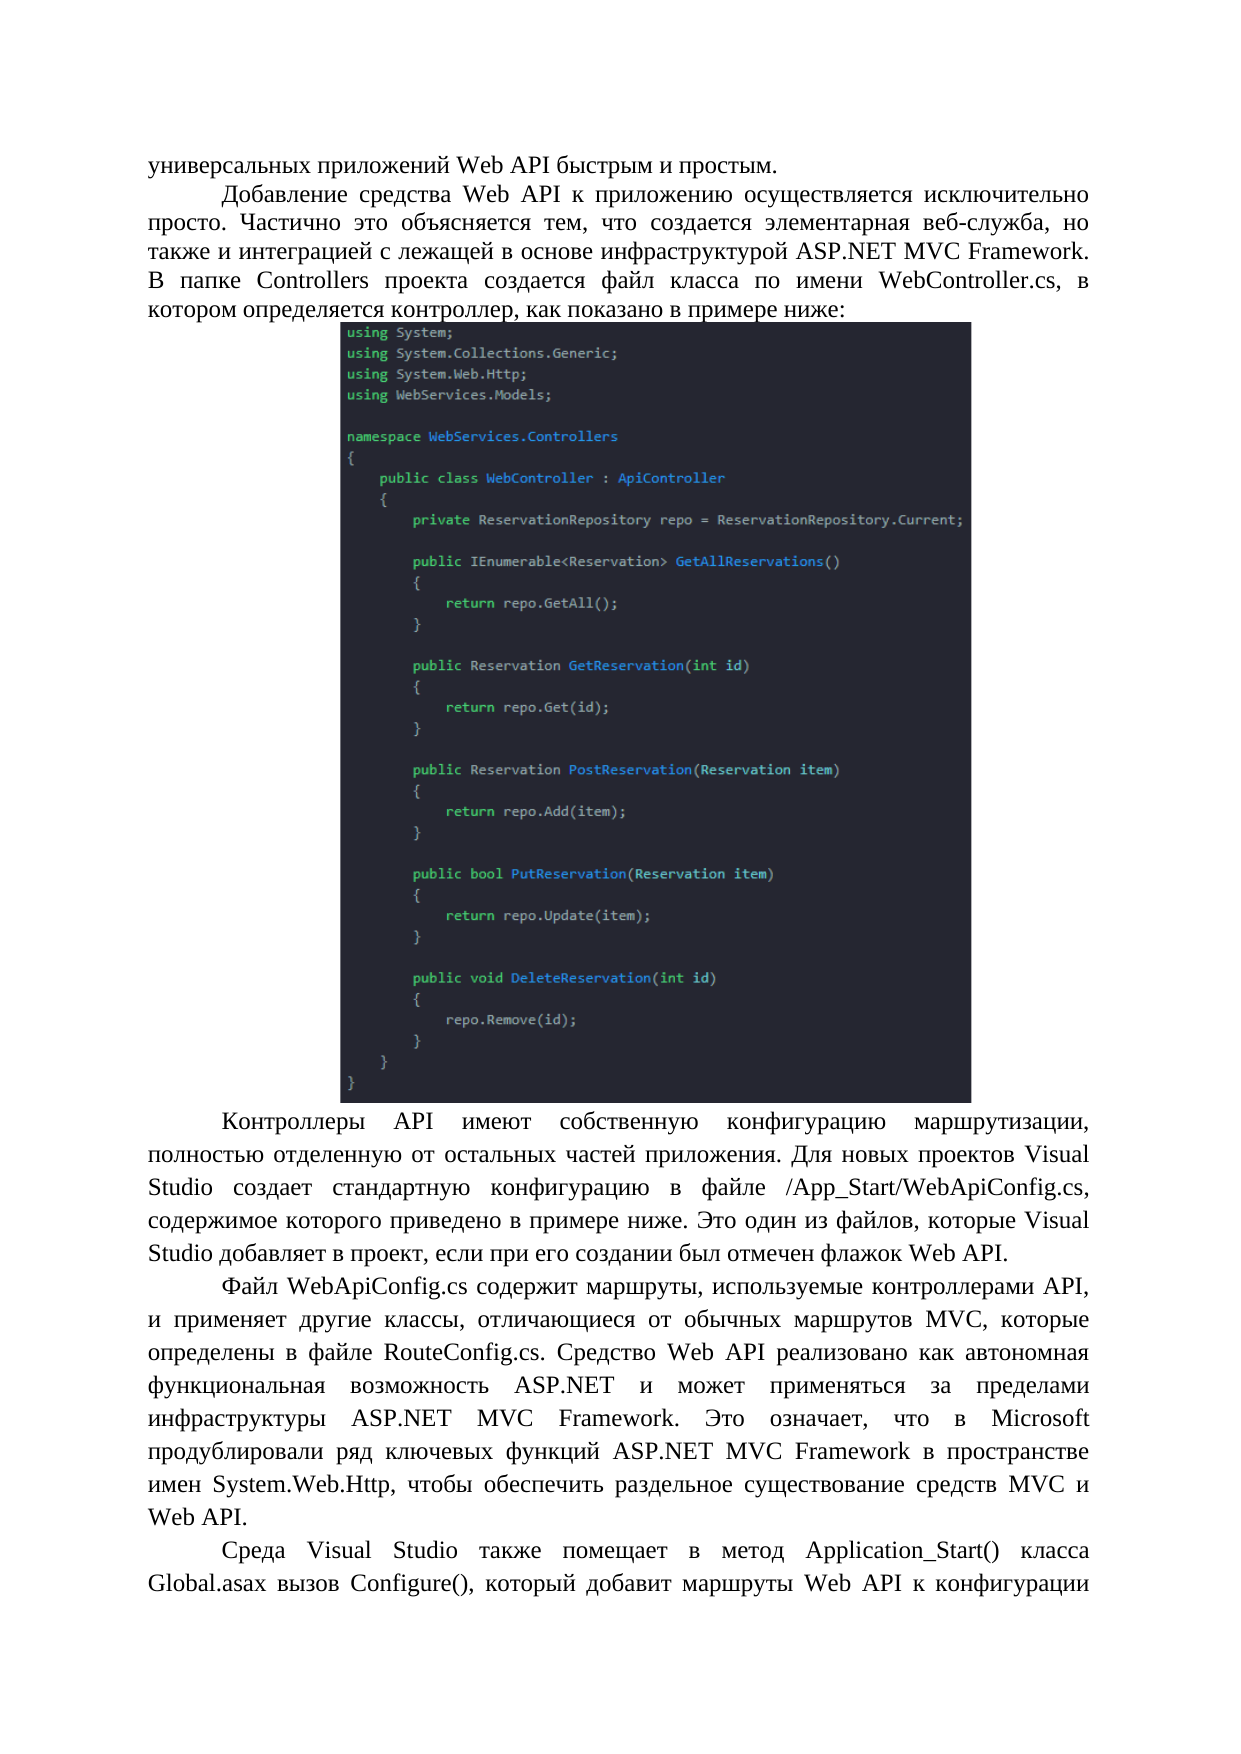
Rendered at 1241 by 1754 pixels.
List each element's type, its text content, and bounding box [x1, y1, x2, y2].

text Добавление средства Web API к приложению осуществляется исключительно просто. Частично это объясняется тем, что создается элементарная веб-служба, но также и интеграцией с лежащей в основе инфраструктурой ASP.NET MVC Framework. В папке Controllers проекта создается файл класса по имени WebController.cs, в котором определяется контроллер, как показано в примере ниже: [148, 179, 1090, 322]
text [148, 1536, 1090, 1597]
text Файл WebApiConfig.cs содержит маршруты, используемые контроллерами API, и применяет другие классы, отличающиеся от обычных маршрутов MVC, которые определены в файле RouteConfig.cs. Средство Web API реализовано как автономная функциональная возможность ASP.NET и может применяться за пределами инфраструктуры ASP.NET MVC Framework. Это означает, что в Microsoft продублировали ряд ключевых функций ASP.NET MVC Framework в пространстве имен System.Web.Http, чтобы обеспечить раздельное существование средств MVC и Web API. [148, 1271, 1090, 1531]
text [148, 150, 1090, 179]
text Контроллеры API имеют собственную конфигурацию маршрутизации, полностью отделенную от остальных частей приложения. Для новых проектов Visual Studio создает стандартную конфигурацию в файле /App_Start/WebApiConfig.cs, содержимое которого приведено в примере ниже. Это один из файлов, которые Visual Studio добавляет в проект, если при его создании был отмечен флажок Web API. [148, 1106, 1090, 1267]
picture [340, 322, 972, 1103]
